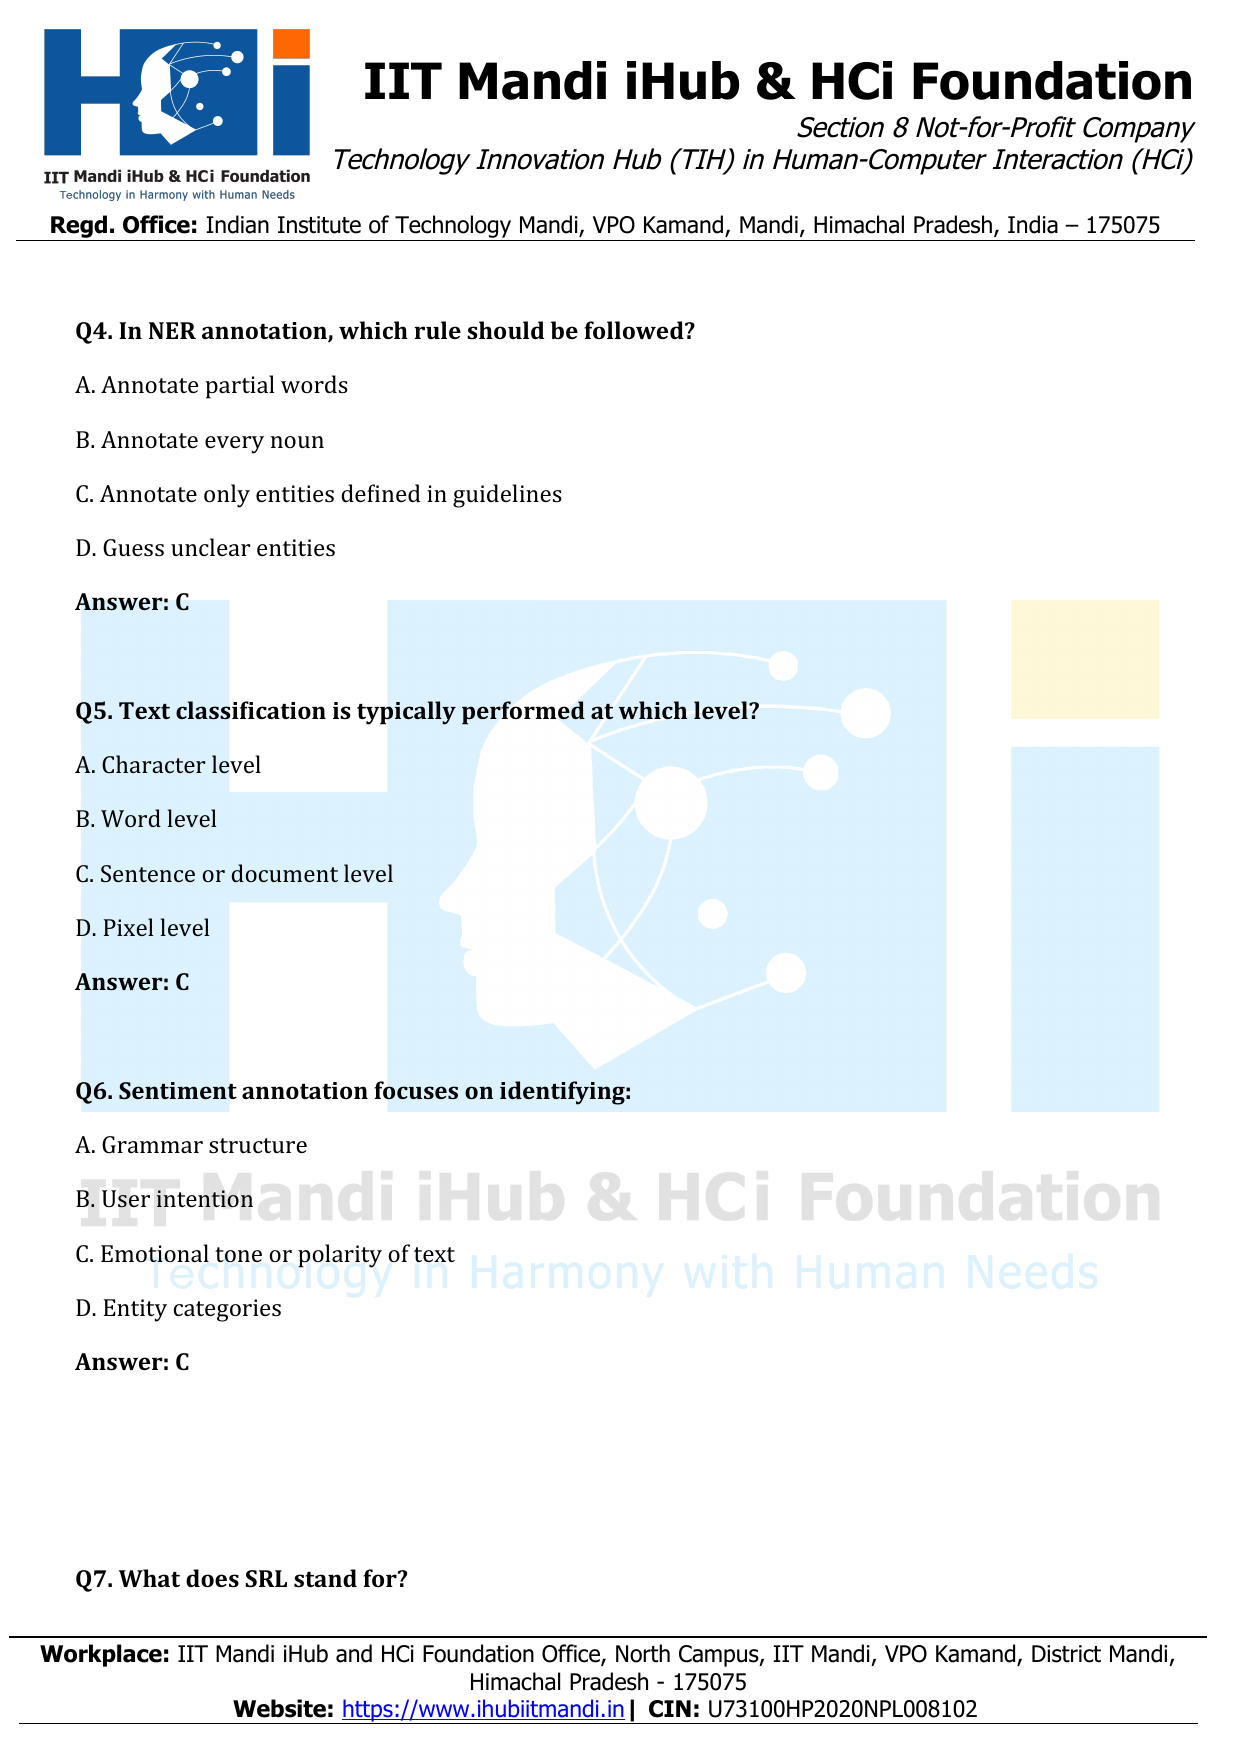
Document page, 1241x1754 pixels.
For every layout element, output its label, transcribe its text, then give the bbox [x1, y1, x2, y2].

text Answer: C [75, 967, 1165, 996]
text Q4. In NER annotation, which rule should be followed? [75, 316, 1165, 345]
picture [43, 26, 311, 204]
text Q6. Sentiment annotation focuses on identifying: [75, 1076, 1165, 1105]
text D. Entity categories [75, 1293, 1165, 1322]
text A. Character level [75, 750, 1165, 779]
text A. Annotate partial words [75, 370, 1165, 399]
text Answer: C [75, 587, 1165, 616]
text A. Grammar structure [75, 1130, 1165, 1159]
text Q7. What does SRL stand for? [75, 1564, 1165, 1593]
text C. Emotional tone or polarity of text [75, 1238, 1165, 1268]
text D. Pixel level [75, 913, 1165, 942]
text Q5. Text classification is typically performed at which level? [75, 696, 1165, 725]
text B. User intention [75, 1184, 1165, 1213]
text B. Word level [75, 804, 1165, 833]
text C. Annotate only entities defined in guidelines [75, 478, 1165, 508]
text C. Sentence or document level [75, 858, 1165, 888]
text B. Annotate every noun [75, 424, 1165, 453]
text Answer: C [75, 1347, 1165, 1376]
text D. Guess unclear entities [75, 533, 1165, 562]
